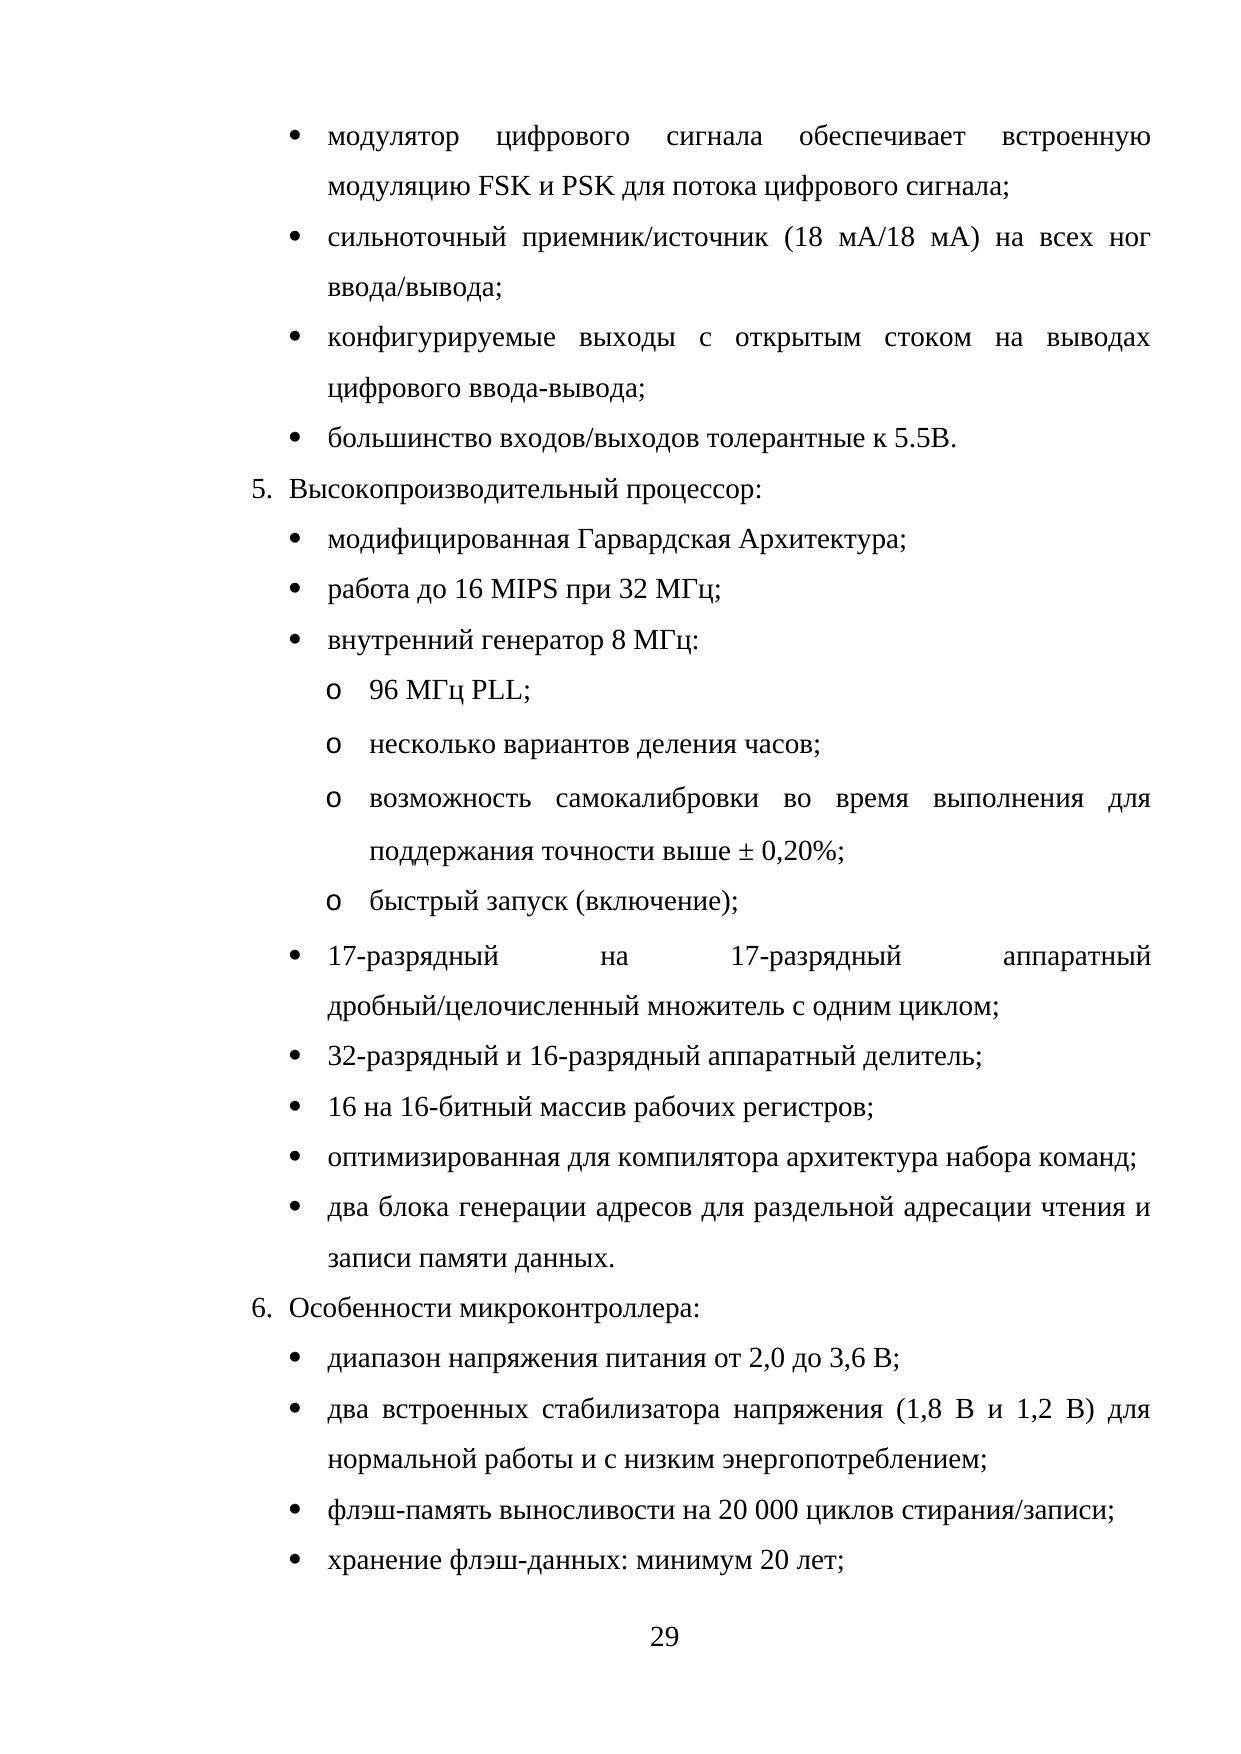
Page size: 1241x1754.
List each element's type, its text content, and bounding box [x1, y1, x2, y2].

list хранение флэш-данных: минимум 20 лет; [290, 1542, 1152, 1576]
list флэш-память выносливости на 20 000 циклов стирания/записи; [290, 1492, 1152, 1525]
list диапазон напряжения питания от 2,0 до 3,6 В; [290, 1341, 1152, 1374]
list модулятор цифрового сигнала обеспечивает встроенную модуляцию FSK и PSK для потока цифрового сигнала; [290, 118, 1152, 202]
list 17-разрядный на 17-разрядный аппаратный дробный/целочисленный множитель с одним циклом; [290, 938, 1152, 1022]
list внутренний генератор 8 МГц: [290, 622, 1152, 656]
list два встроенных стабилизатора напряжения (1,8 В и 1,2 В) для нормальной работы и с низким энергопотреблением; [290, 1391, 1152, 1475]
list возможность самокалибровки во время выполнения для поддержания точности выше ± 0,20%; [325, 780, 1152, 867]
list конфигурируемые выходы с открытым стоком на выводах цифрового ввода-вывода; [290, 319, 1152, 403]
list большинство входов/выходов толерантные к 5.5В. [290, 420, 1152, 454]
list оптимизированная для компилятора архитектура набора команд; [290, 1139, 1152, 1173]
list несколько вариантов деления часов; [325, 726, 1152, 762]
list 32-разрядный и 16-разрядный аппаратный делитель; [290, 1038, 1152, 1072]
list два блока генерации адресов для раздельной адресации чтения и записи памяти данных. [290, 1189, 1152, 1273]
list Высокопроизводительный процессор: [251, 471, 1152, 504]
list быстрый запуск (включение); [325, 883, 1152, 919]
list сильноточный приемник/источник (18 мА/18 мА) на всех ног ввода/вывода; [290, 219, 1152, 303]
list Особенности микроконтроллера: [251, 1290, 1152, 1324]
list модифицированная Гарвардская Архитектура; [290, 521, 1152, 555]
list 96 МГц PLL; [325, 672, 1152, 708]
list 16 на 16-битный массив рабочих регистров; [290, 1089, 1152, 1122]
list работа до 16 MIPS при 32 МГц; [290, 571, 1152, 605]
